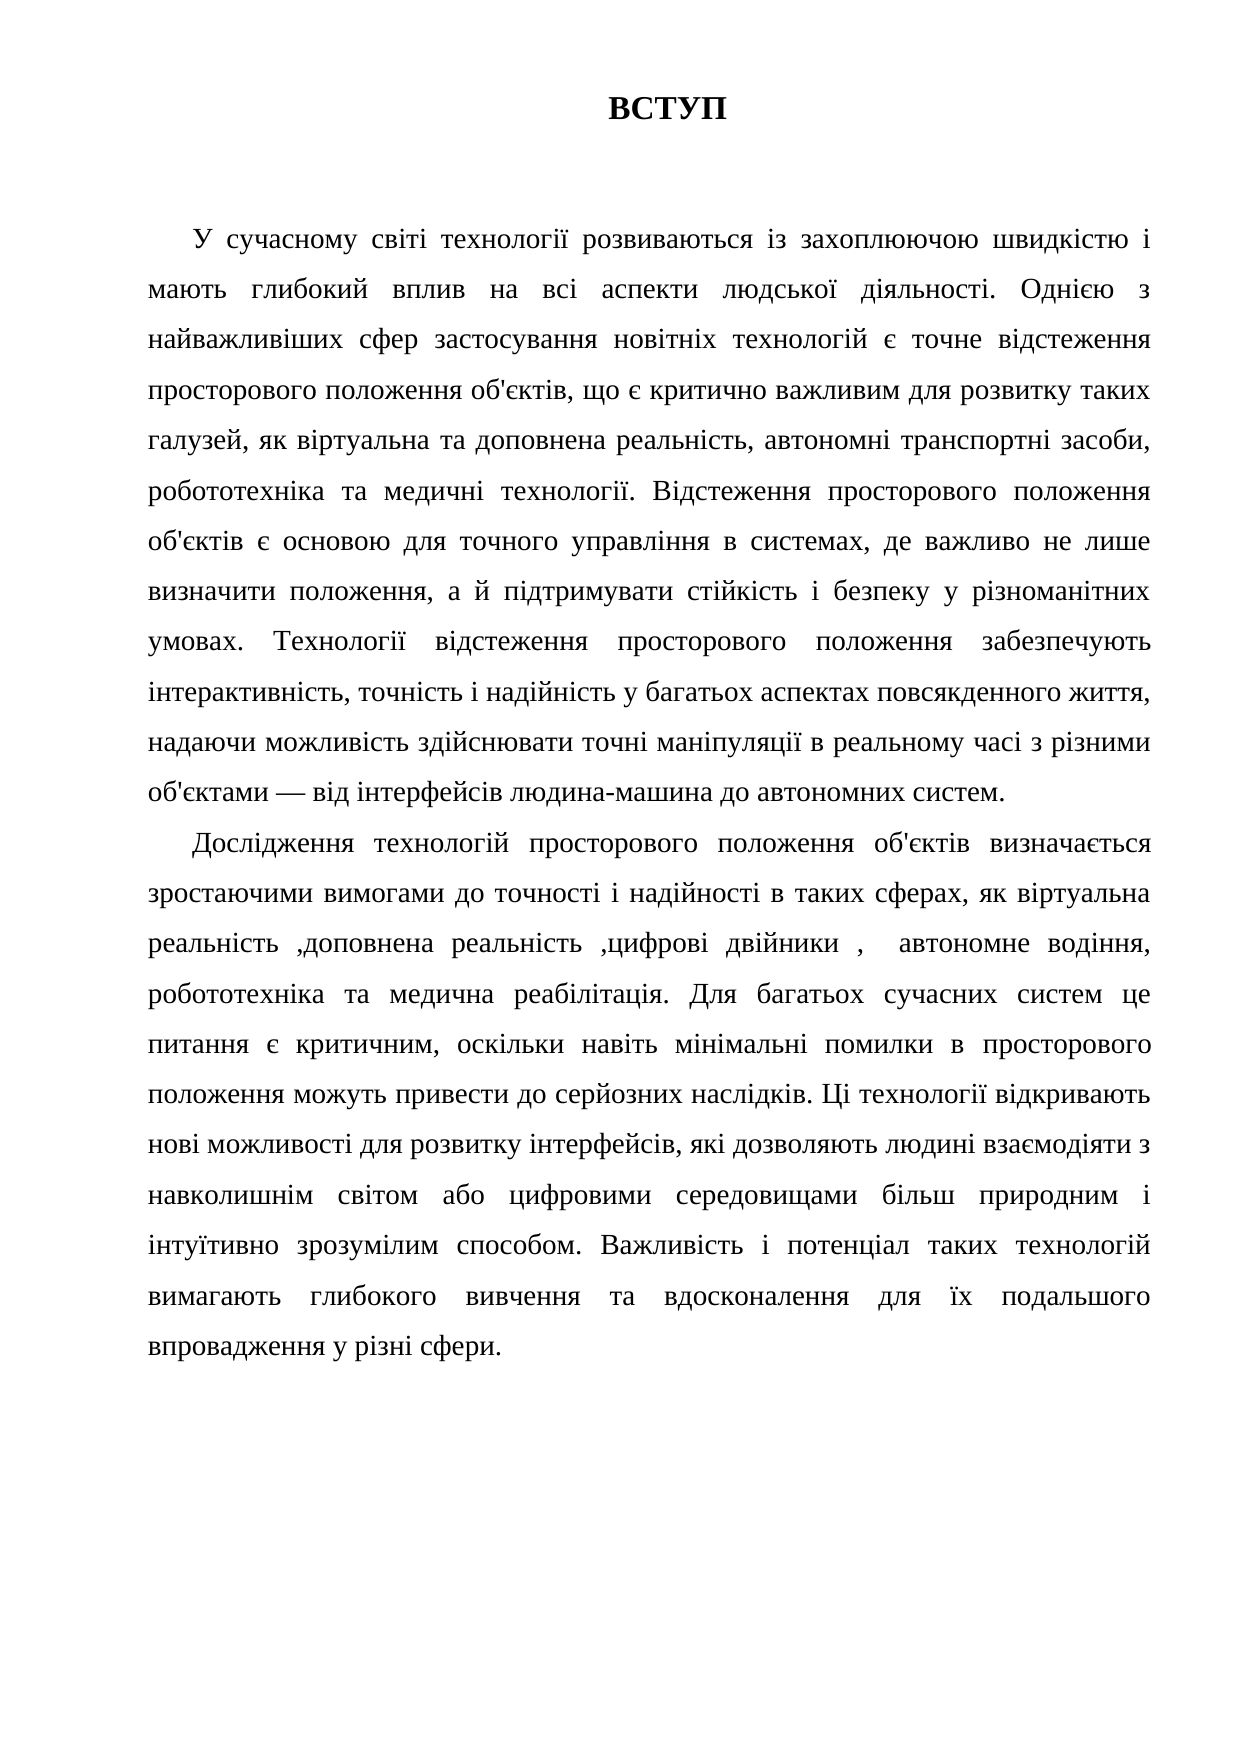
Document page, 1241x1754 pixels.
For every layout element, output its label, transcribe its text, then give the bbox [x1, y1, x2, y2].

text Дослідження технологій просторового положення об'єктів визначається зростаючими вимогами до точності і надійності в таких сферах, як віртуальна реальність ,доповнена реальність ,цифрові двійники , автономне водіння, робототехніка та медична реабілітація. Для багатьох сучасних систем це питання є критичним, оскільки навіть мінімальні помилки в просторового положення можуть привести до серйозних наслідків. Ці технології відкривають нові можливості для розвитку інтерфейсів, які дозволяють людині взаємодіяти з навколишнім світом або цифровими середовищами більш природним і інтуїтивно зрозумілим способом. Важливість і потенціал таких технологій вимагають глибокого вивчення та вдосконалення для їх подальшого впровадження у різні сфери. [148, 825, 1152, 1361]
subtitle ВСТУП [148, 88, 1152, 127]
text У сучасному світі технології розвиваються із захоплюючою швидкістю і мають глибокий вплив на всі аспекти людської діяльності. Однією з найважливіших сфер застосування новітніх технологій є точне відстеження просторового положення об'єктів, що є критично важливим для розвитку таких галузей, як віртуальна та доповнена реальність, автономні транспортні засоби, робототехніка та медичні технології. Відстеження просторового положення об'єктів є основою для точного управління в системах, де важливо не лише визначити положення, а й підтримувати стійкість і безпеку у різноманітних умовах. Технології відстеження просторового положення забезпечують інтерактивність, точність і надійність у багатьох аспектах повсякденного життя, надаючи можливість здійснювати точні маніпуляції в реальному часі з різними об'єктами — від інтерфейсів людина-машина до автономних систем. [148, 221, 1152, 808]
